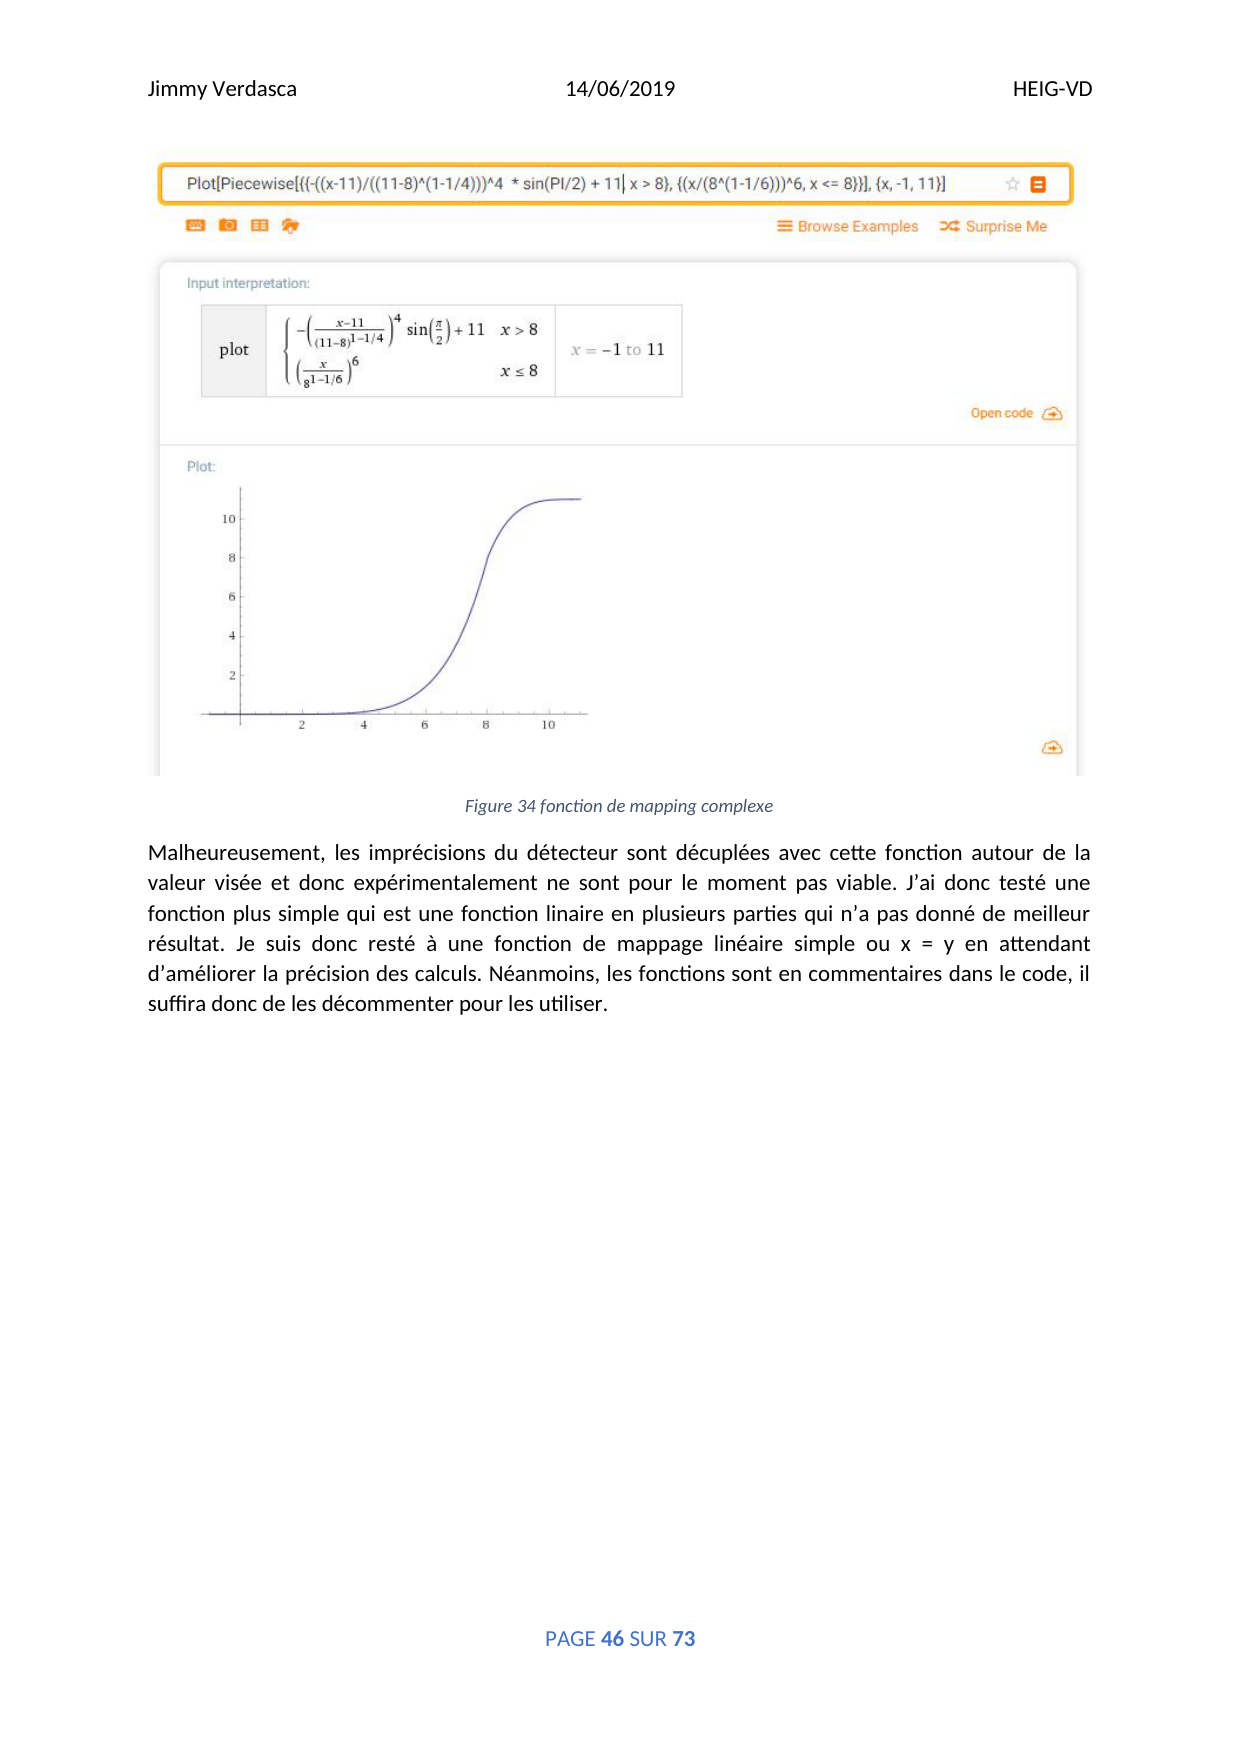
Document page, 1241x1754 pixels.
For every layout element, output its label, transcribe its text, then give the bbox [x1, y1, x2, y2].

picture [147, 147, 1087, 776]
text Malheureusement, les imprécisions du détecteur sont décuplées avec cette fonction autour de la valeur visée et donc expérimentalement ne sont pour le moment pas viable. J’ai donc testé une fonction plus simple qui est une fonction linaire en plusieurs parties qui n’a pas donné de meilleur résultat. Je suis donc resté à une fonction de mappage linéaire simple ou x = y en attendant d’améliorer la précision des calculs. Néanmoins, les fonctions sont en commentaires dans le code, il suffira donc de les décommenter pour les utiliser. [148, 838, 1093, 1017]
